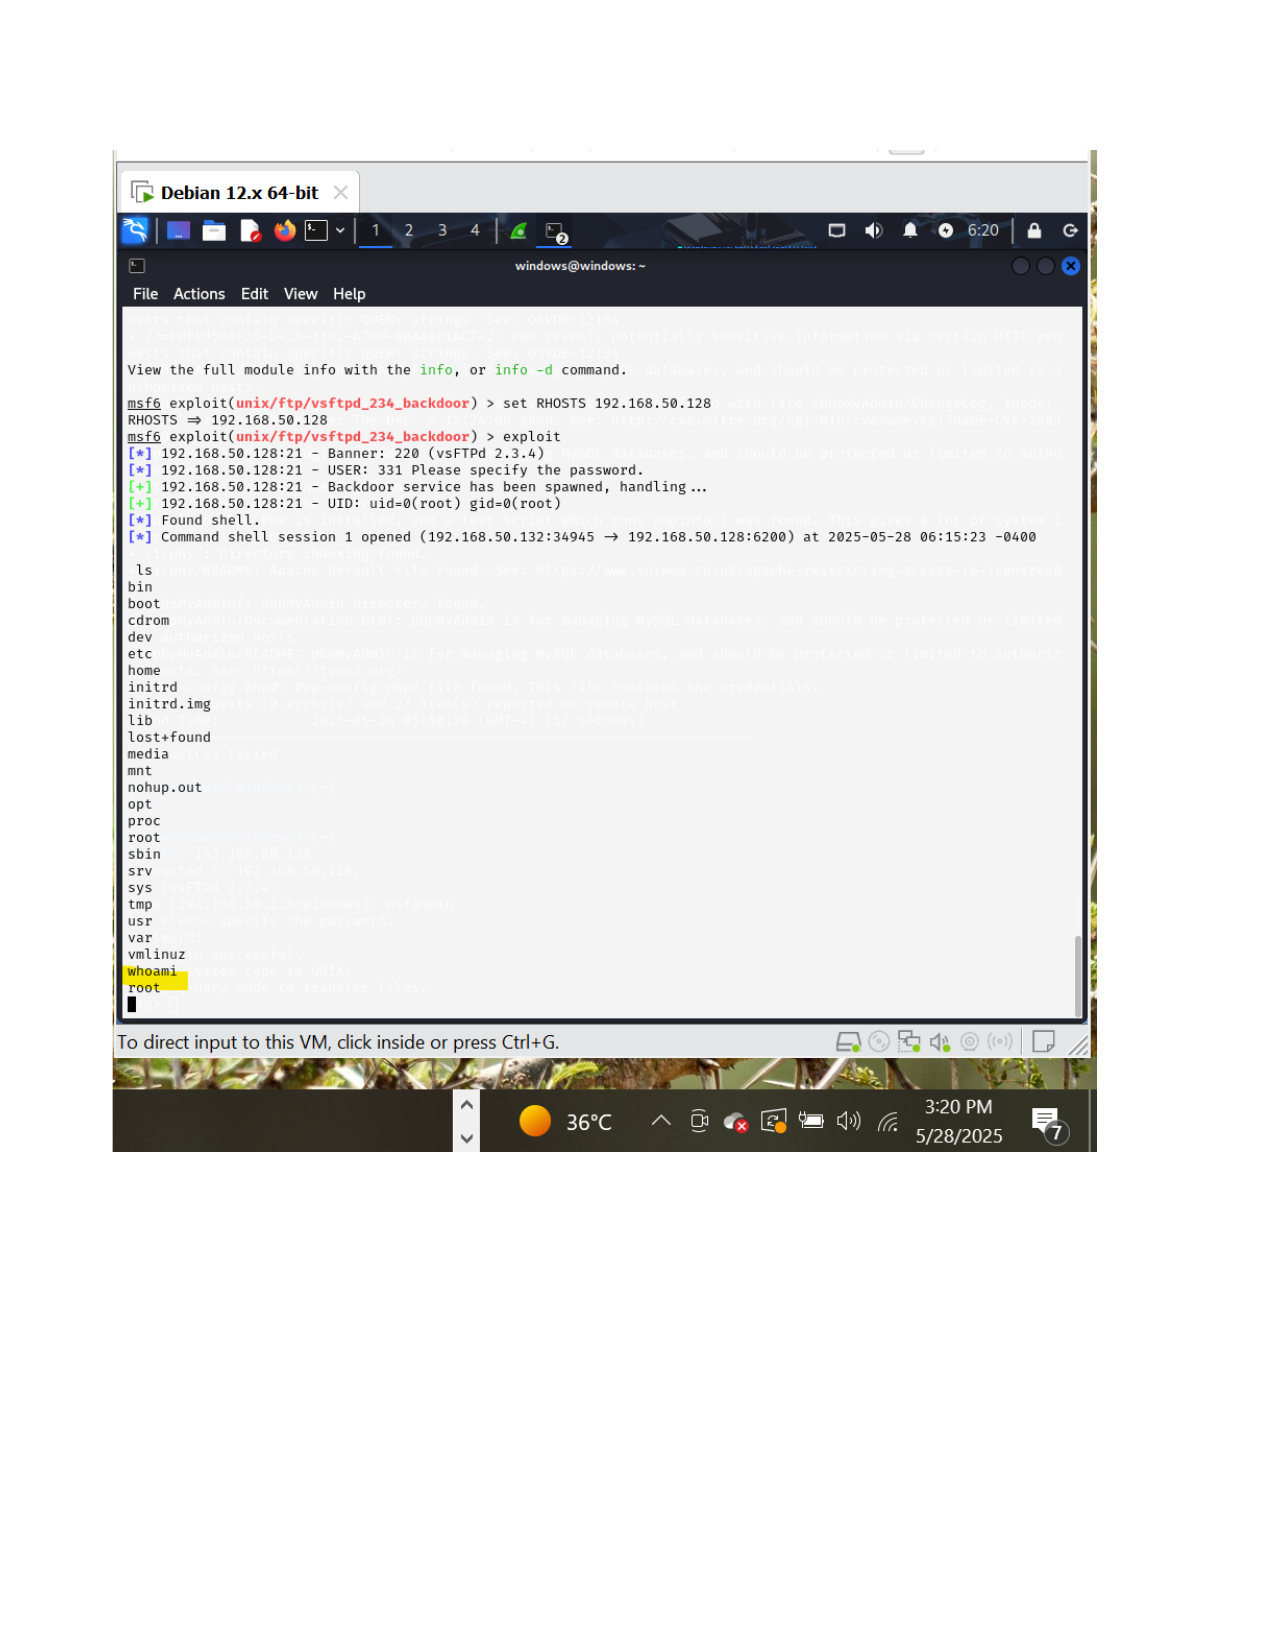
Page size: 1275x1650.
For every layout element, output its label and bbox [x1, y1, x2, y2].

picture [112, 150, 1097, 1152]
